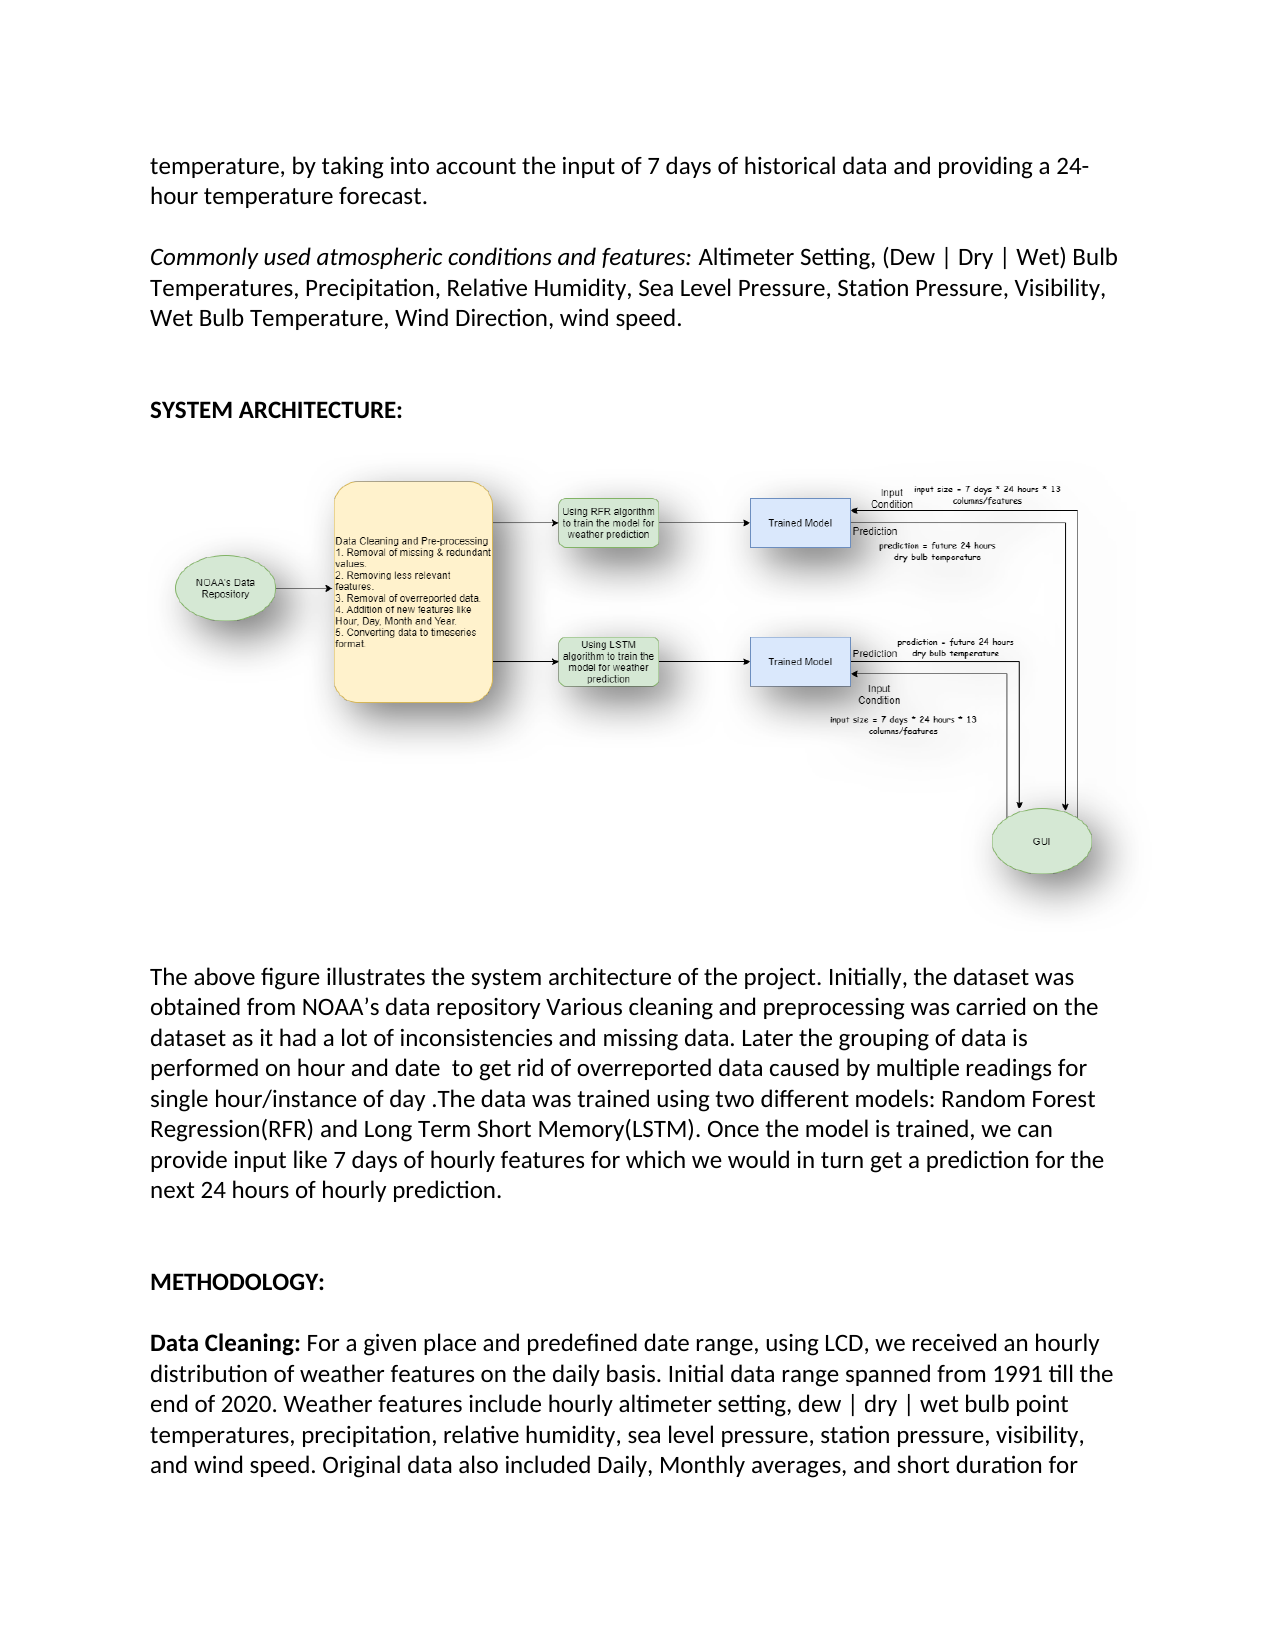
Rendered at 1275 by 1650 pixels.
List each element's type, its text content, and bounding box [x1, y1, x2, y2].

text METHODOLOGY: [150, 1266, 1125, 1297]
text The above figure illustrates the system architecture of the project. Initially, the dataset was obtained from NOAA’s data repository Various cleaning and preprocessing was carried on the dataset as it had a lot of inconsistencies and missing data. Later the grouping of data is performed on hour and date to get rid of overreported data caused by multiple readings for single hour/instance of day .The data was trained using two different models: Random Forest Regression(RFR) and Long Term Short Memory(LSTM). Once the model is trained, we can provide input like 7 days of hourly features for which we would in turn get a prediction for the next 24 hours of hourly prediction. [150, 961, 1125, 1205]
picture [175, 473, 1092, 874]
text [150, 1327, 1125, 1480]
text SYSTEM ARCHITECTURE: [150, 394, 1125, 425]
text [150, 150, 1125, 211]
text Commonly used atmospheric conditions and features: Altimeter Setting, (Dew | Dry | Wet) Bulb Temperatures, Precipitation, Relative Humidity, Sea Level Pressure, Station Pressure, Visibility, Wet Bulb Temperature, Wind Direction, wind speed. [150, 242, 1125, 333]
